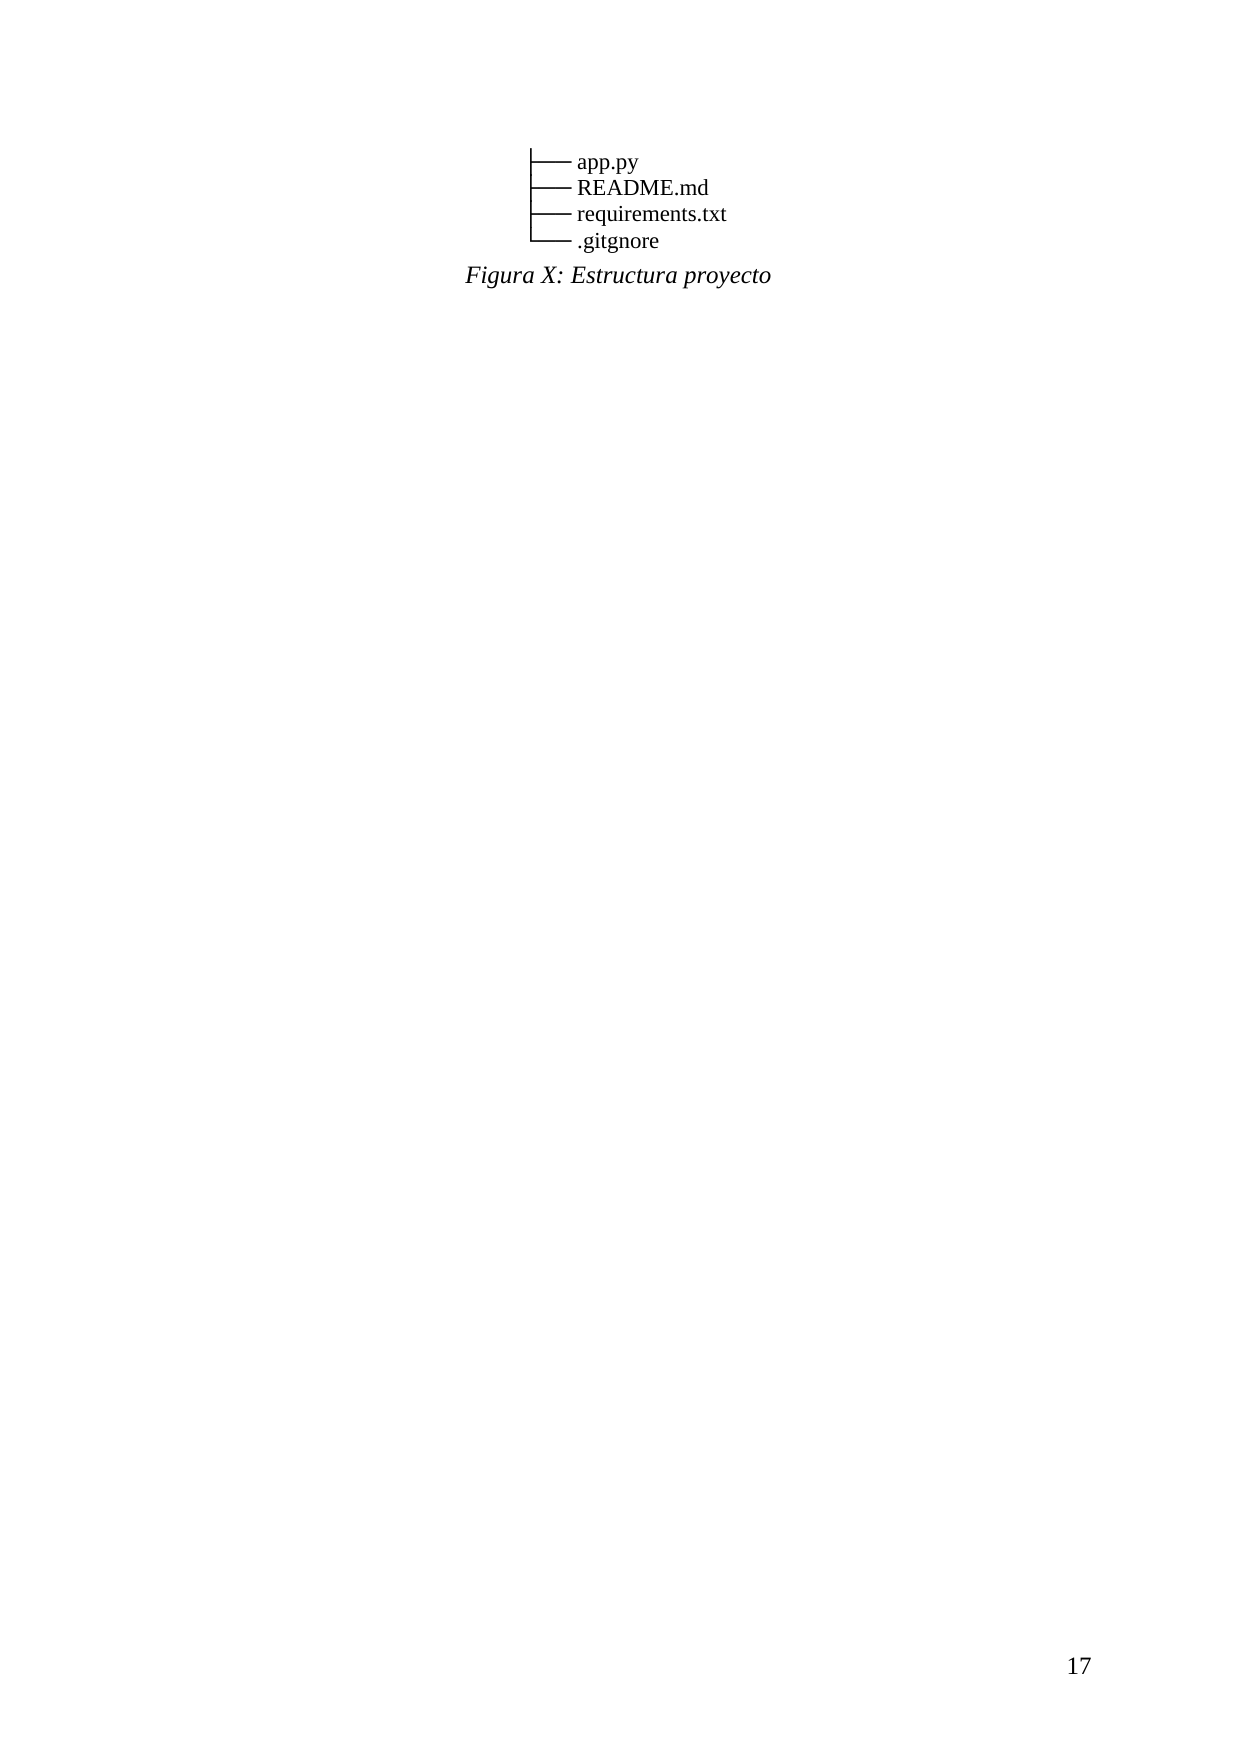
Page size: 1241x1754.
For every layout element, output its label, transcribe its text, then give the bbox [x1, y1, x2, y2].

text ├── app.py [531, 148, 1091, 174]
text ├── requirements.txt [531, 200, 1091, 227]
text └── .gitgnore [523, 227, 1091, 253]
text ├── README.md [531, 174, 1091, 200]
text Figura X: Estructura proyecto [148, 260, 1091, 289]
